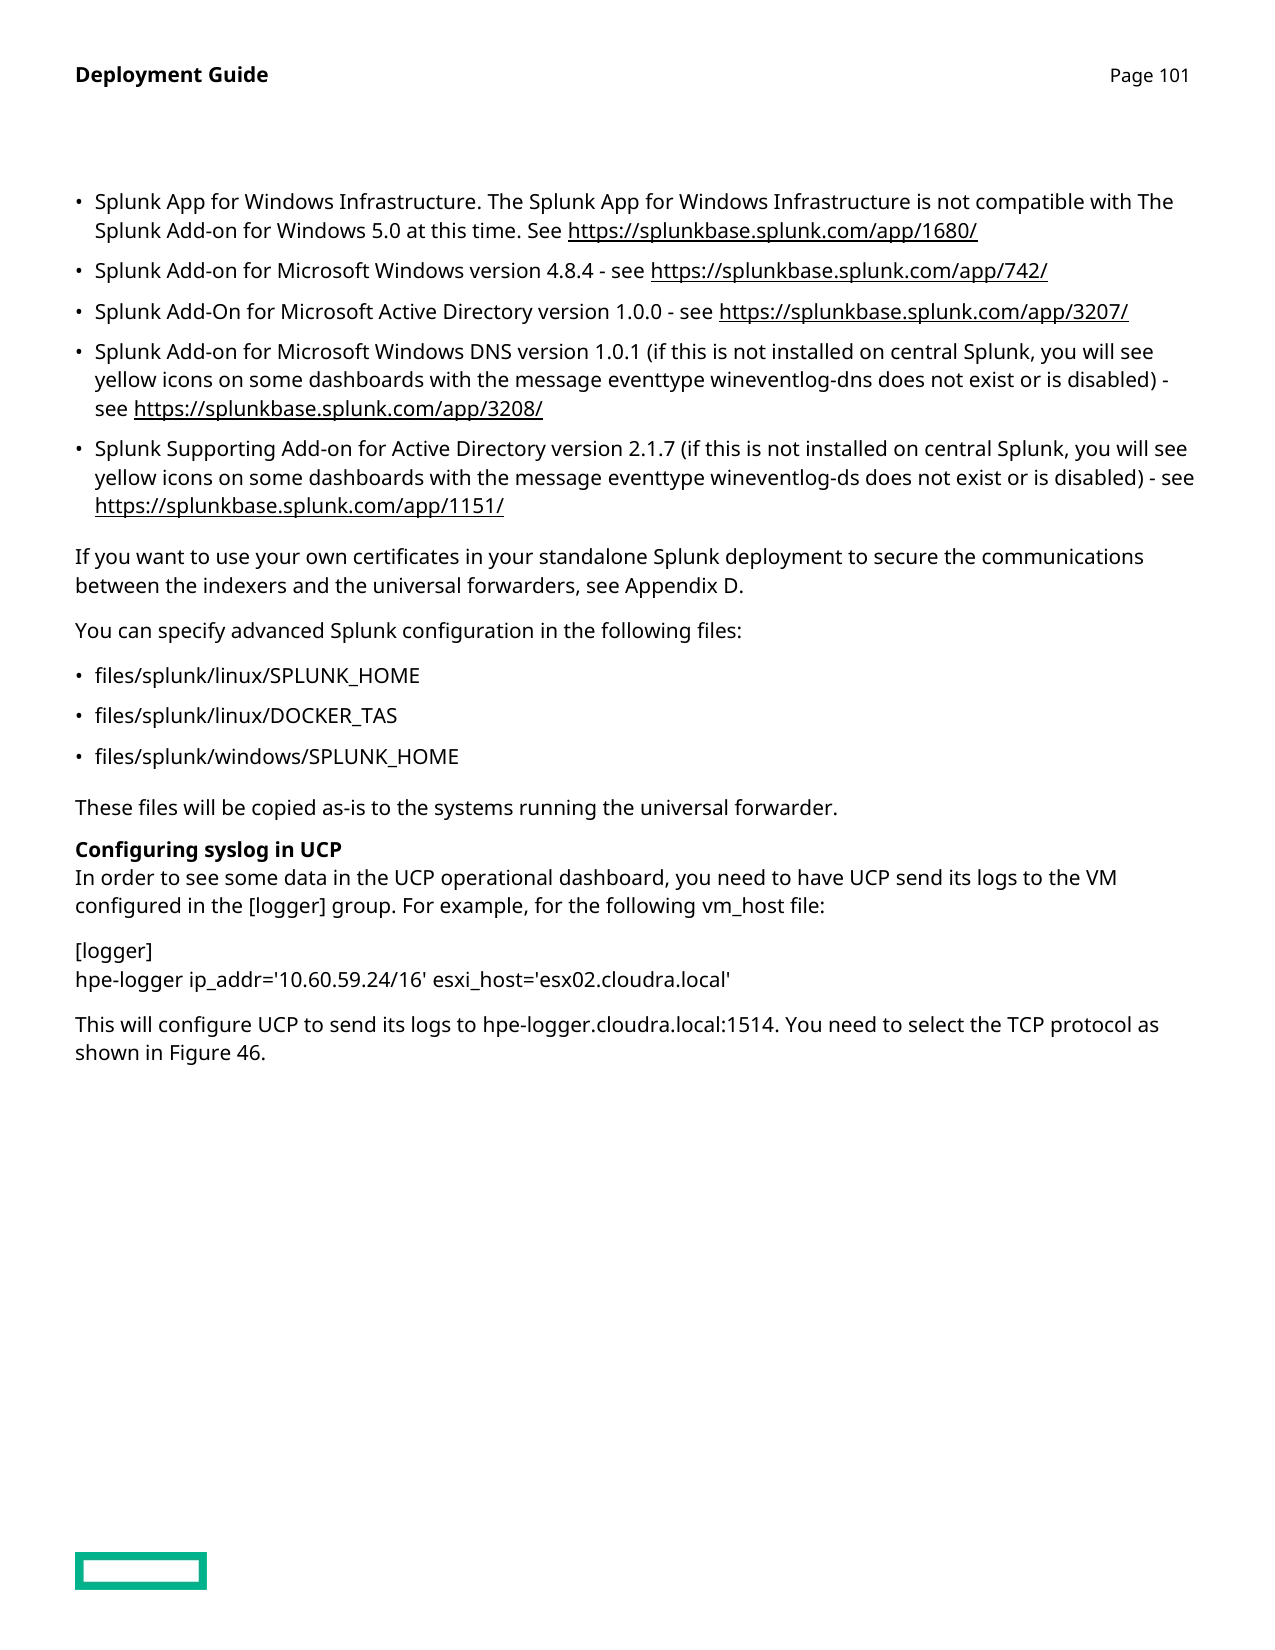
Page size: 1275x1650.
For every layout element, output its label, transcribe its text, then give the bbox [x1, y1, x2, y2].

text files/splunk/windows/SPLUNK_HOME [75, 742, 1200, 770]
text This will configure UCP to send its logs to hpe-logger.cloudra.local:1514. You need to select the TCP protocol as shown in Figure 46. [75, 1010, 1200, 1067]
text files/splunk/linux/SPLUNK_HOME [75, 661, 1200, 689]
text files/splunk/linux/DOCKER_TAS [75, 701, 1200, 730]
text Splunk Add-on for Microsoft Windows version 4.8.4 - see https://splunkbase.splunk.com/app/742/ [75, 256, 1200, 285]
subtitle Configuring syslog in UCP [75, 838, 1200, 863]
text You can specify advanced Splunk configuration in the following files: [75, 616, 1200, 644]
text Splunk Supporting Add-on for Active Directory version 2.1.7 (if this is not installed on central Splunk, you will see yellow icons on some dashboards with the message eventtype wineventlog-ds does not exist or is disabled) - see https://splunkbase.splunk.com/app/1151/ [75, 434, 1200, 520]
text These files will be copied as-is to the systems running the universal forwarder. [75, 793, 1200, 821]
picture [75, 1552, 207, 1590]
text Splunk Add-on for Microsoft Windows DNS version 1.0.1 (if this is not installed on central Splunk, you will see yellow icons on some dashboards with the message eventtype wineventlog-dns does not exist or is disabled) - see https://splunkbase.splunk.com/app/3208/ [75, 337, 1200, 422]
text Splunk Add-On for Microsoft Active Directory version 1.0.0 - see https://splunkbase.splunk.com/app/3207/ [75, 297, 1200, 325]
text Splunk App for Windows Infrastructure. The Splunk App for Windows Infrastructure is not compatible with The Splunk Add-on for Windows 5.0 at this time. See https://splunkbase.splunk.com/app/1680/ [75, 187, 1200, 244]
text If you want to use your own certificates in your standalone Splunk deployment to secure the communications between the indexers and the universal forwarders, see Appendix D. [75, 542, 1200, 599]
text In order to see some data in the UCP operational dashboard, you need to have UCP send its logs to the VM configured in the [logger] group. For example, for the following vm_host file: [75, 863, 1200, 920]
text [logger] hpe-logger ip_addr='10.60.59.24/16' esxi_host='esx02.cloudra.local' [75, 936, 1200, 993]
